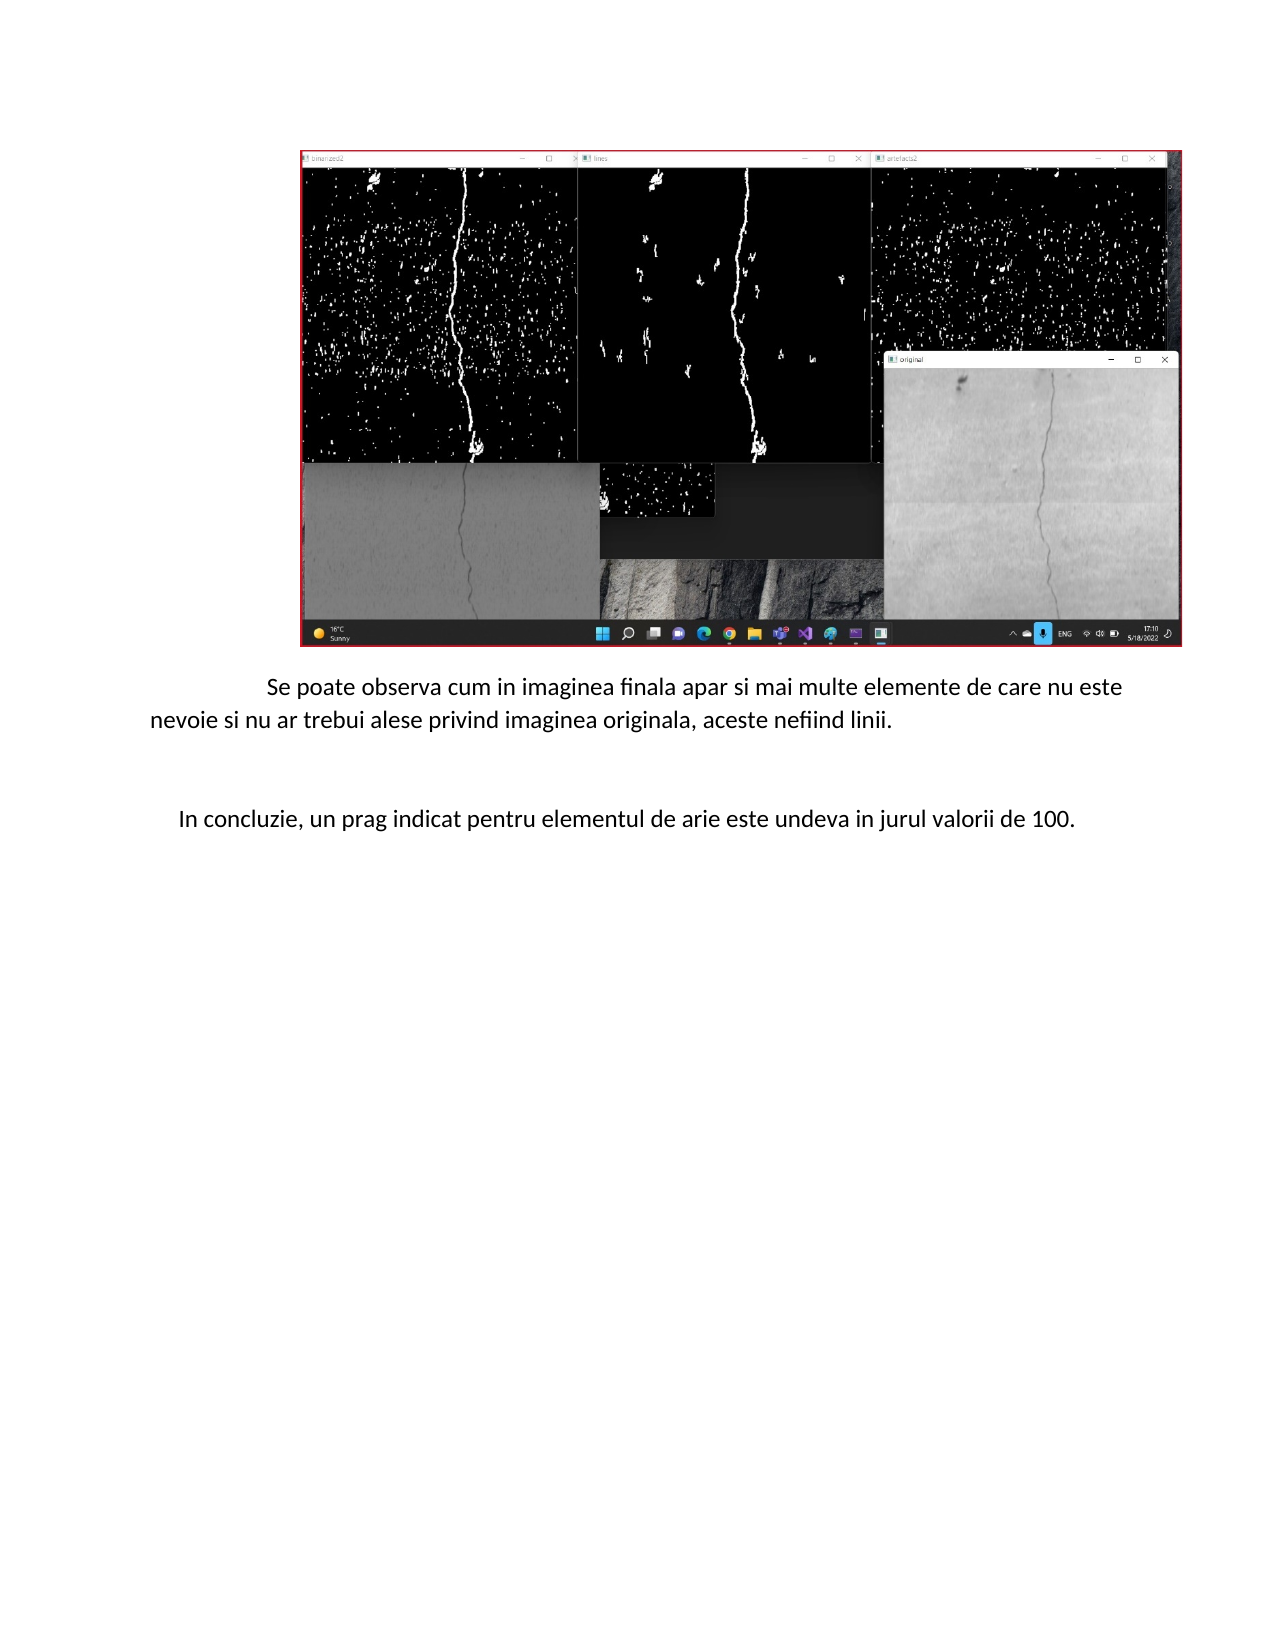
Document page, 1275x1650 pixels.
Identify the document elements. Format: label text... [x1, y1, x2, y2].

text Se poate observa cum in imaginea finala apar si mai multe elemente de care nu este nevoie si nu ar trebui alese privind imaginea originala, aceste nefiind linii. [150, 671, 1125, 735]
text In concluzie, un prag indicat pentru elementul de arie este undeva in jurul valorii de 100. [150, 803, 1125, 834]
picture [300, 150, 1183, 647]
